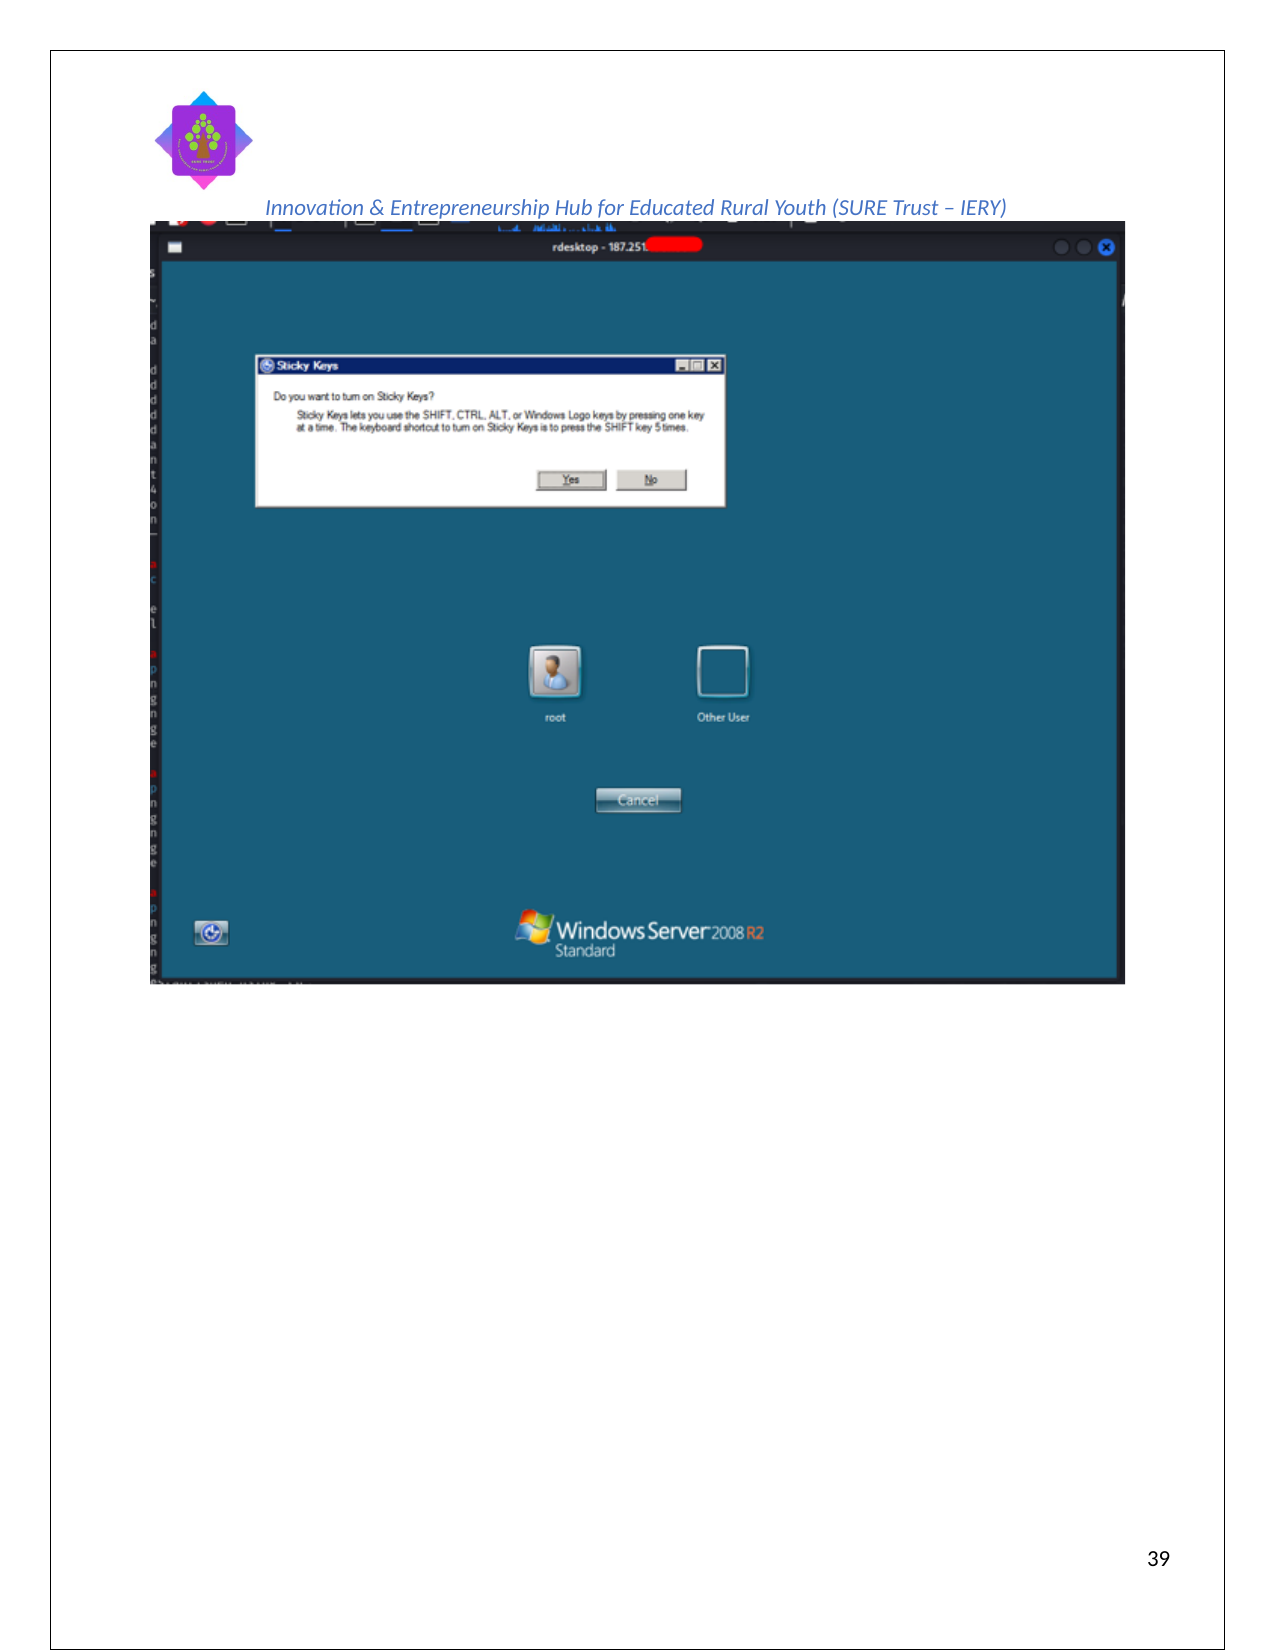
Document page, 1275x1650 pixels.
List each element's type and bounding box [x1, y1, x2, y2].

picture [150, 88, 255, 194]
picture [150, 221, 1125, 986]
